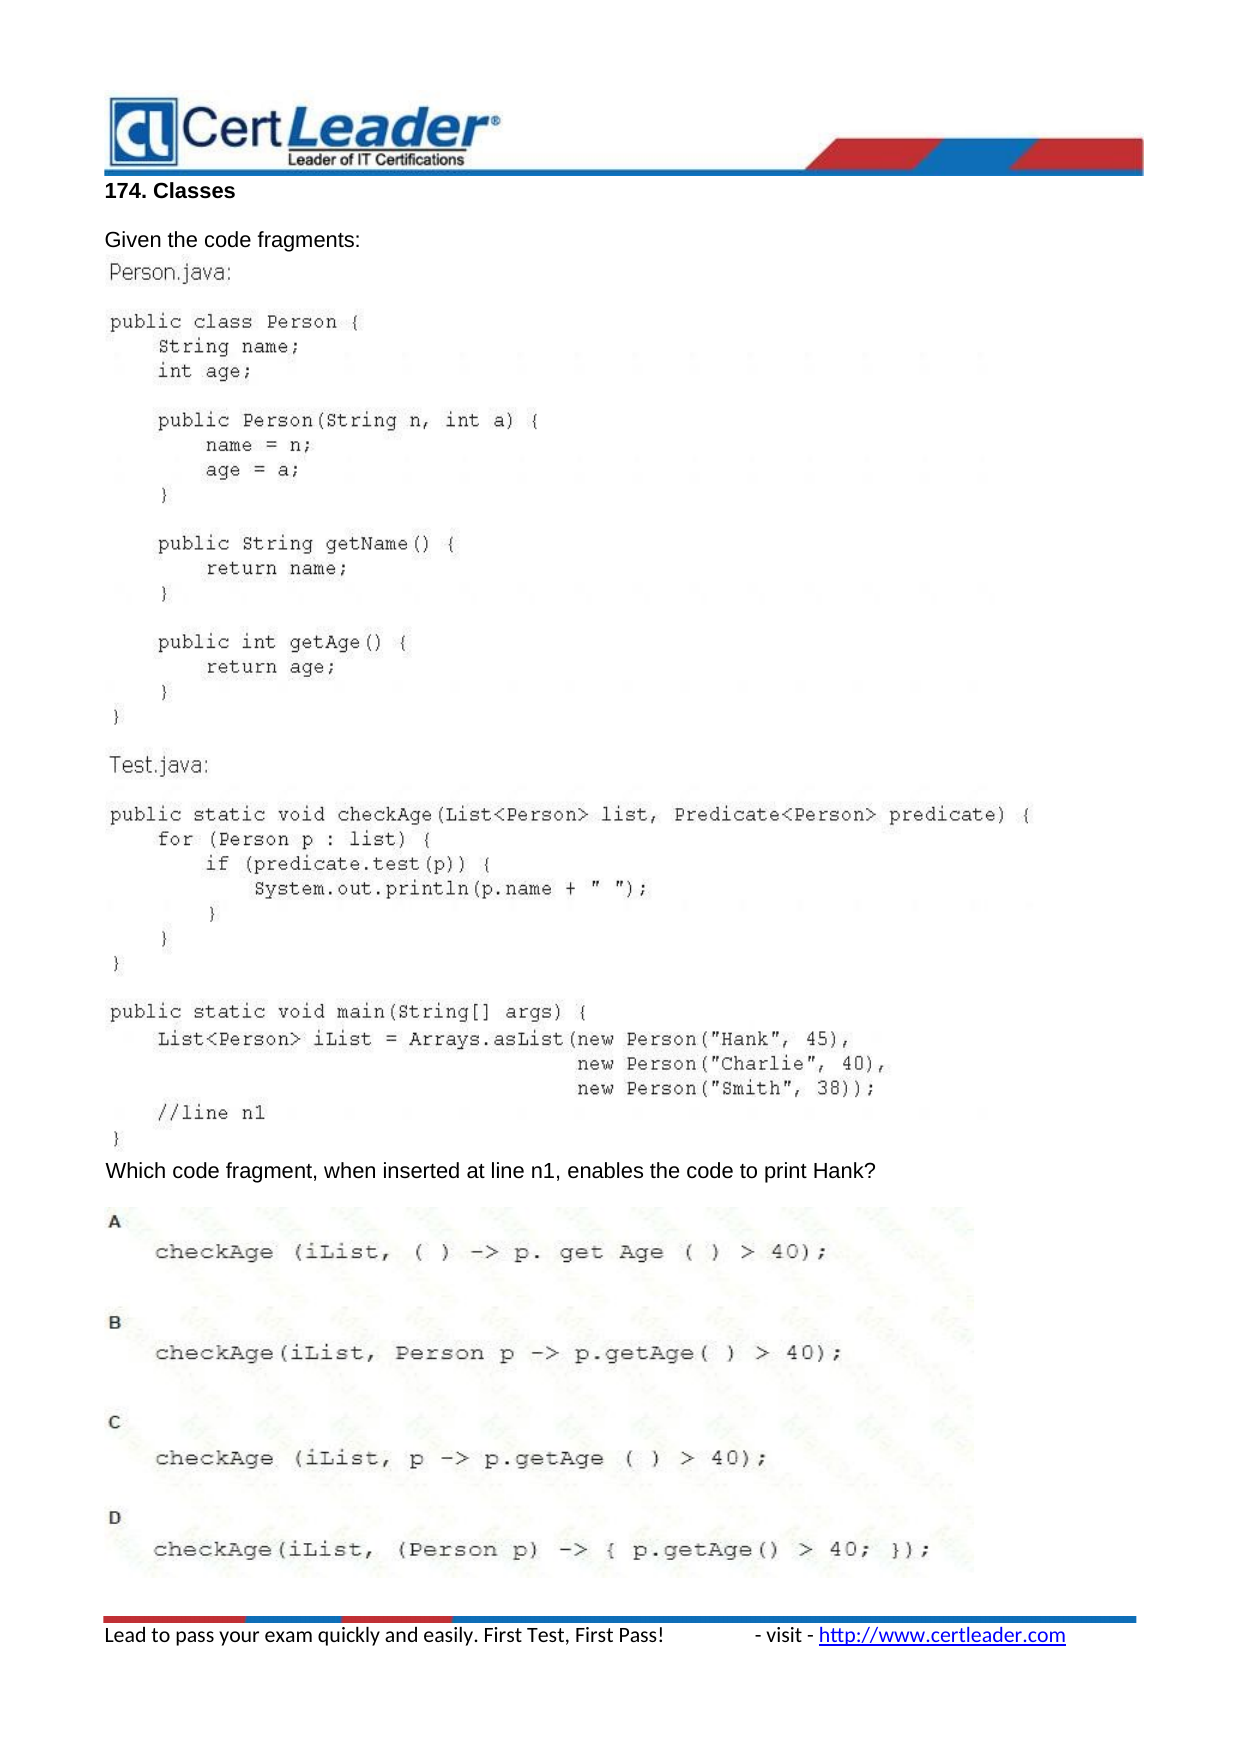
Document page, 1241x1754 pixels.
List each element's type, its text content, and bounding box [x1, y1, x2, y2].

subtitle 174. Classes [104, 178, 1136, 203]
picture [104, 1207, 975, 1578]
picture [105, 254, 1034, 1152]
picture [104, 90, 1144, 176]
picture [103, 1616, 1137, 1623]
